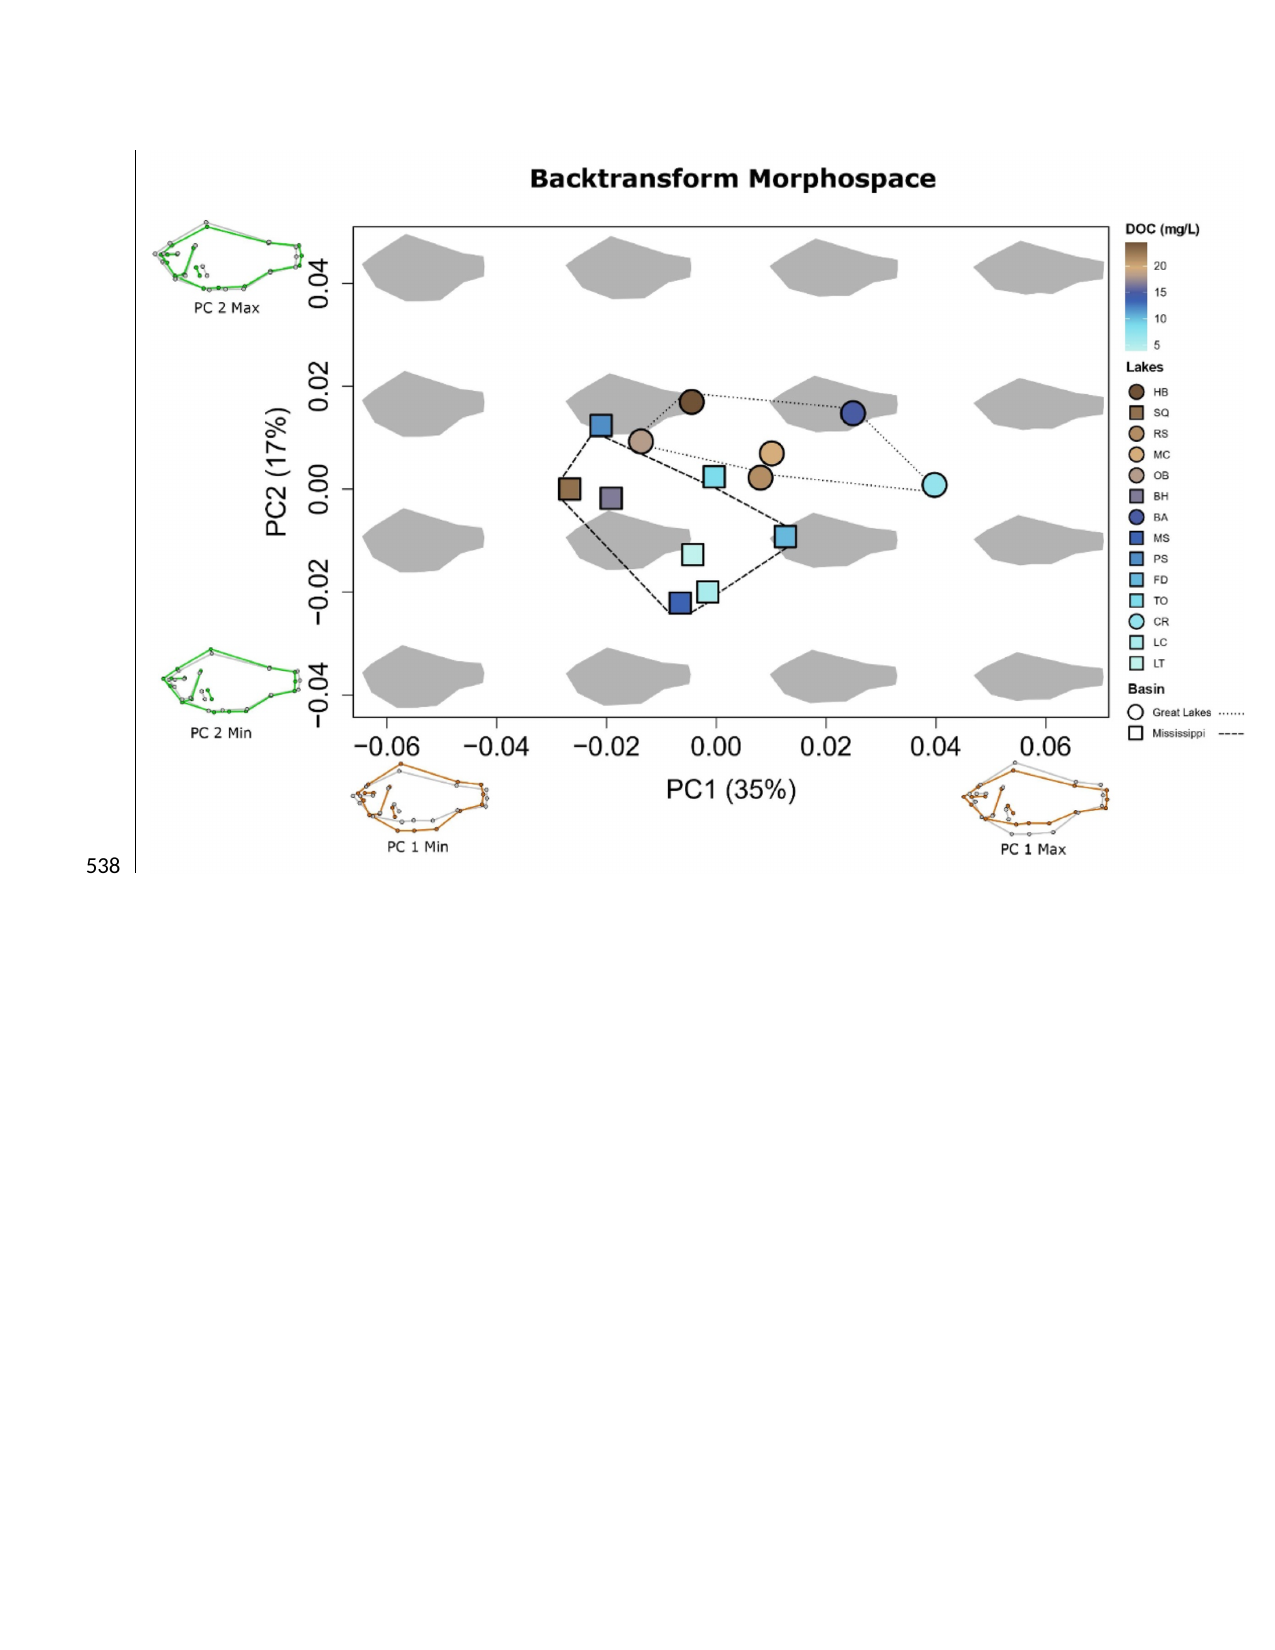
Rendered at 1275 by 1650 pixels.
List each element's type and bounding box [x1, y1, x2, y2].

picture [150, 150, 1245, 874]
